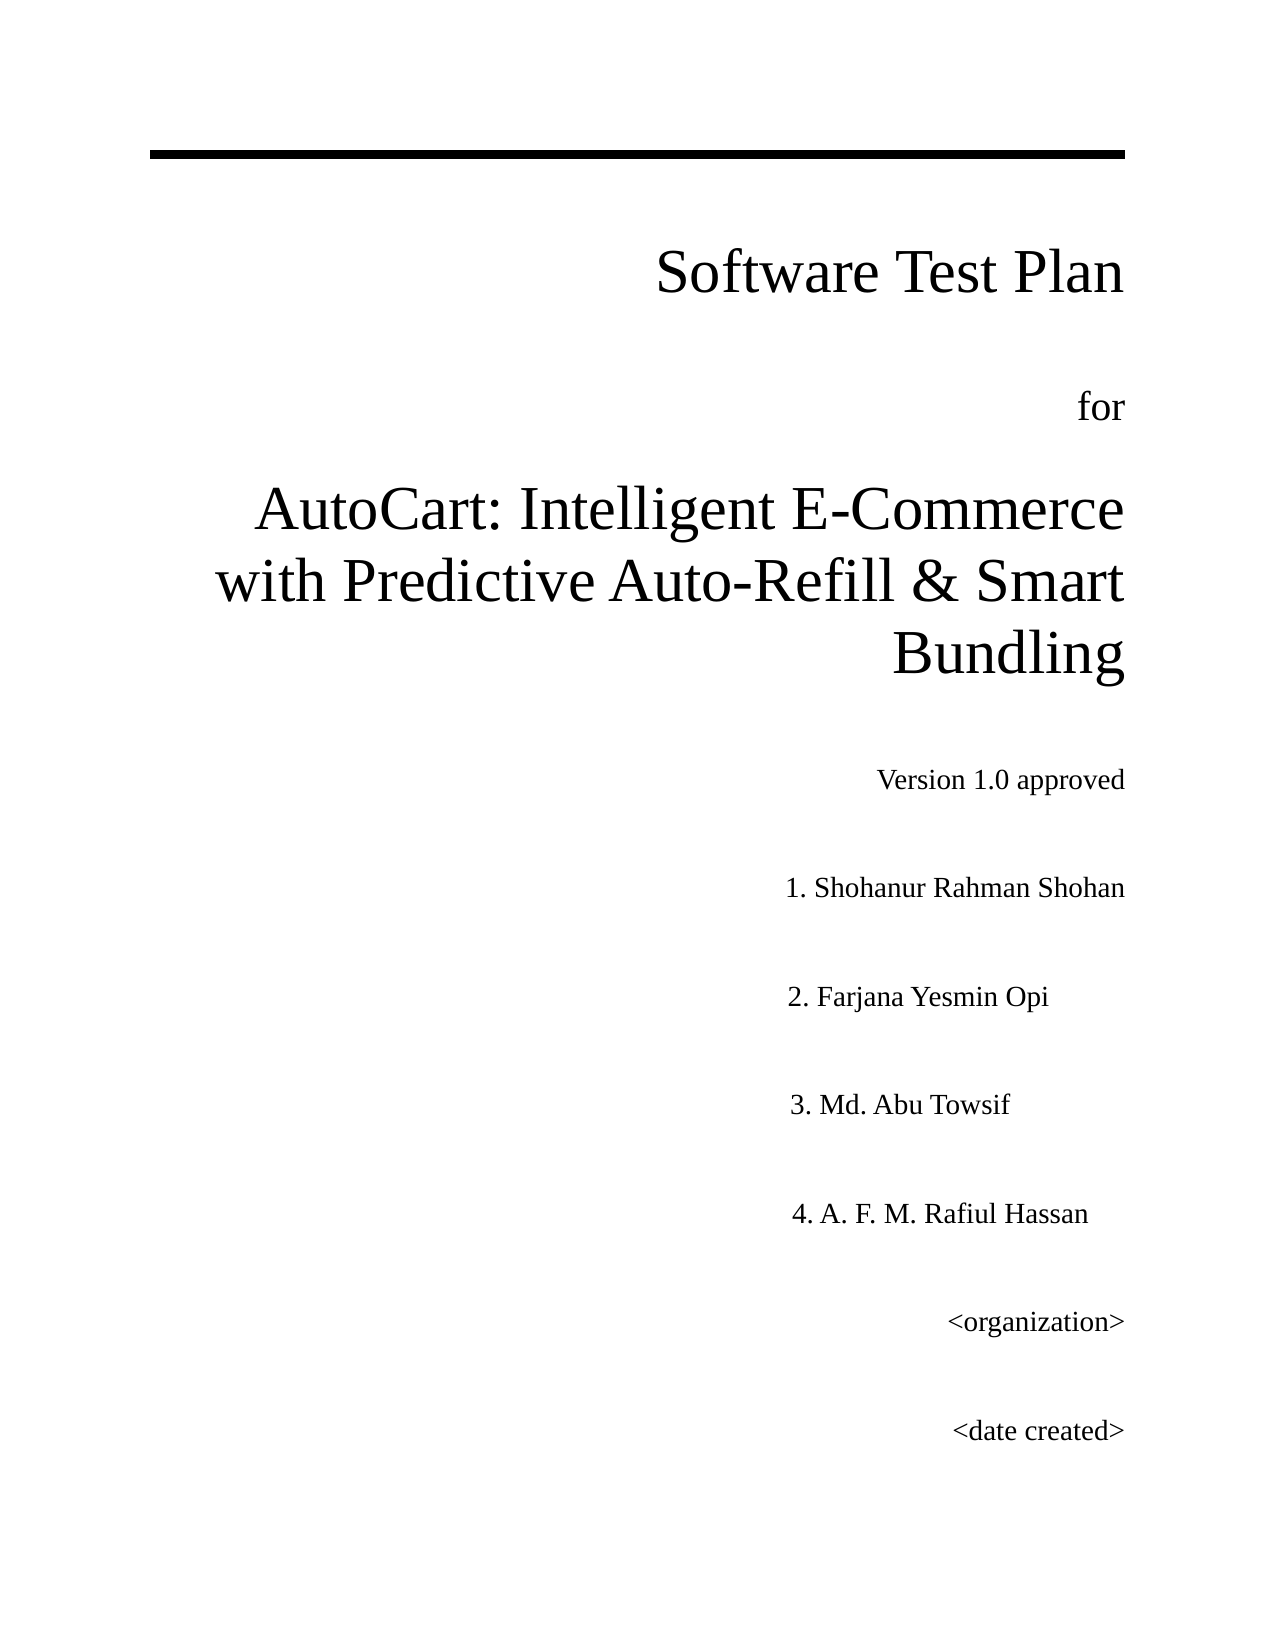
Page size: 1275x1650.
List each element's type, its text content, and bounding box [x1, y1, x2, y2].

text 4. A. F. M. Rafiul Hassan [150, 1196, 1125, 1229]
title for [150, 381, 1125, 429]
text Version 1.0 approved [150, 762, 1125, 795]
text 3. Md. Abu Towsif [150, 1087, 1125, 1121]
text 2. Farjana Yesmin Opi [150, 979, 1125, 1012]
title Software Test Plan [150, 234, 1125, 306]
title AutoCart: Intelligent E-Commerce with Predictive Auto-Refill & Smart Bundling [150, 471, 1125, 687]
text <organization> [150, 1304, 1125, 1338]
text <date created> [150, 1413, 1125, 1447]
text 1. Shohanur Rahman Shohan [150, 870, 1125, 904]
